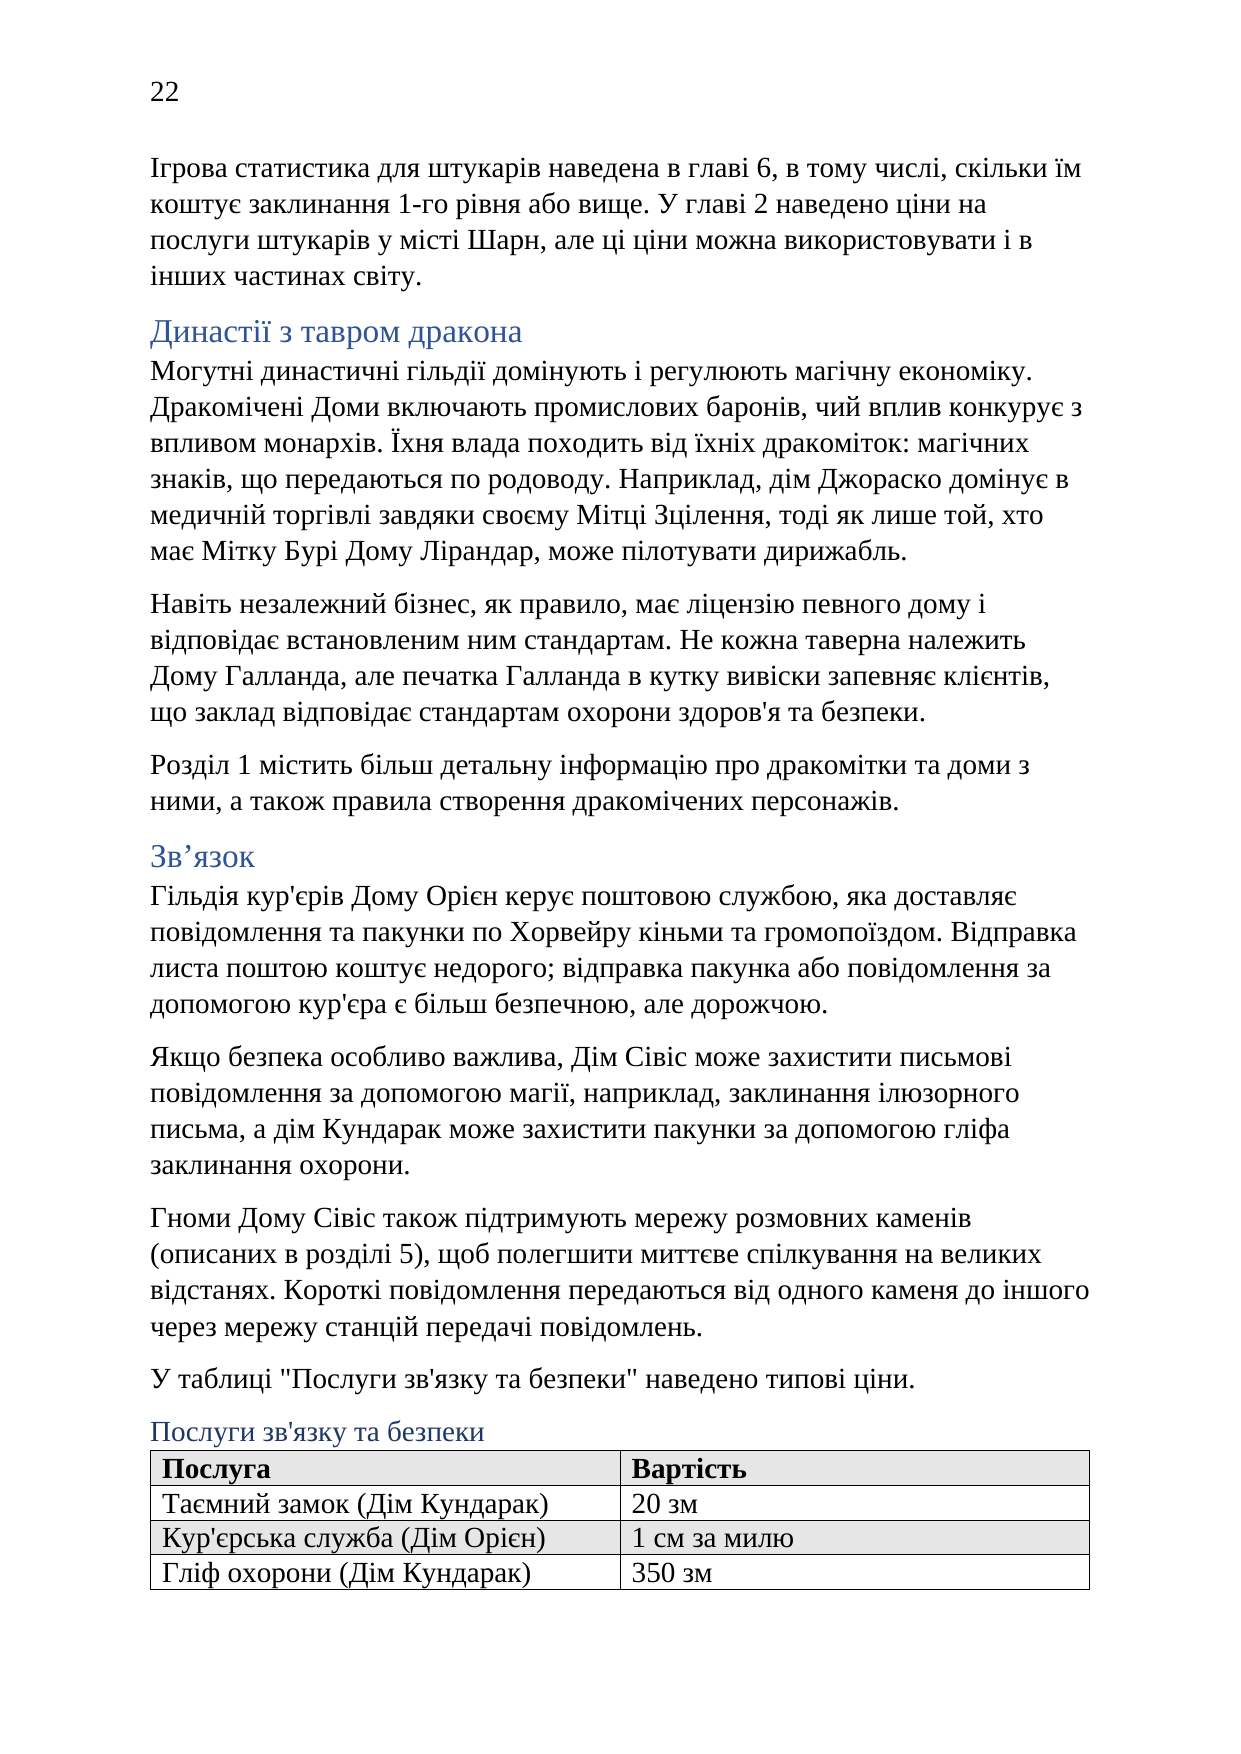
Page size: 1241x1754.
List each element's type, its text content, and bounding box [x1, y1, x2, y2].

text Гноми Дому Сівіс також підтримують мережу розмовних каменів (описаних в розділі 5), щоб полегшити миттєве спілкування на великих відстанях. Короткі повідомлення передаються від одного каменя до іншого через мережу станцій передачі повідомлень. [150, 1200, 1090, 1342]
text Розділ 1 містить більш детальну інформацію про дракомітки та доми з ними, а також правила створення дракомічених персонажів. [150, 747, 1090, 817]
subtitle Зв’язок [150, 836, 1090, 875]
text У таблиці "Послуги зв'язку та безпеки" наведено типові ціни. [150, 1361, 1090, 1395]
subtitle Послуги зв'язку та безпеки [150, 1414, 1090, 1448]
table_cell 1 см за милю [621, 1521, 1089, 1554]
table_cell 350 зм [621, 1555, 1089, 1589]
table_header Послуга [151, 1451, 620, 1485]
text Ігрова статистика для штукарів наведена в главі 6, в тому числі, скільки їм коштує заклинання 1-го рівня або вище. У главі 2 наведено ціни на послуги штукарів у місті Шарн, але ці ціни можна використовувати і в інших частинах світу. [150, 150, 1090, 292]
text Гільдія кур'єрів Дому Орієн керує поштовою службою, яка доставляє повідомлення та пакунки по Хорвейру кіньми та громопоїздом. Відправка листа поштою коштує недорого; відправка пакунка або повідомлення за допомогою кур'єра є більш безпечною, але дорожчою. [150, 878, 1090, 1020]
table_cell Кур'єрська служба (Дім Орієн) [151, 1521, 620, 1554]
table_header Вартість [621, 1451, 1089, 1485]
table_cell Гліф охорони (Дім Кундарак) [151, 1555, 620, 1589]
text Навіть незалежний бізнес, як правило, має ліцензію певного дому і відповідає встановленим ним стандартам. Не кожна таверна належить Дому Галланда, але печатка Галланда в кутку вивіски запевняє клієнтів, що заклад відповідає стандартам охорони здоров'я та безпеки. [150, 586, 1090, 728]
table_cell Таємний замок (Дім Кундарак) [151, 1486, 620, 1519]
text Якщо безпека особливо важлива, Дім Сівіс може захистити письмові повідомлення за допомогою магії, наприклад, заклинання ілюзорного письма, а дім Кундарак може захистити пакунки за допомогою гліфа заклинання охорони. [150, 1039, 1090, 1181]
text Могутні династичні гільдії домінують і регулюють магічну економіку. Дракомічені Доми включають промислових баронів, чий вплив конкурує з впливом монархів. Їхня влада походить від їхніх дракоміток: магічних знаків, що передаються по родоводу. Наприклад, дім Джораско домінує в медичній торгівлі завдяки своєму Мітці Зцілення, тоді як лише той, хто має Мітку Бурі Дому Лірандар, може пілотувати дирижабль. [150, 353, 1090, 567]
subtitle Династії з тавром дракона [150, 311, 1090, 349]
table_cell 20 зм [621, 1486, 1089, 1519]
